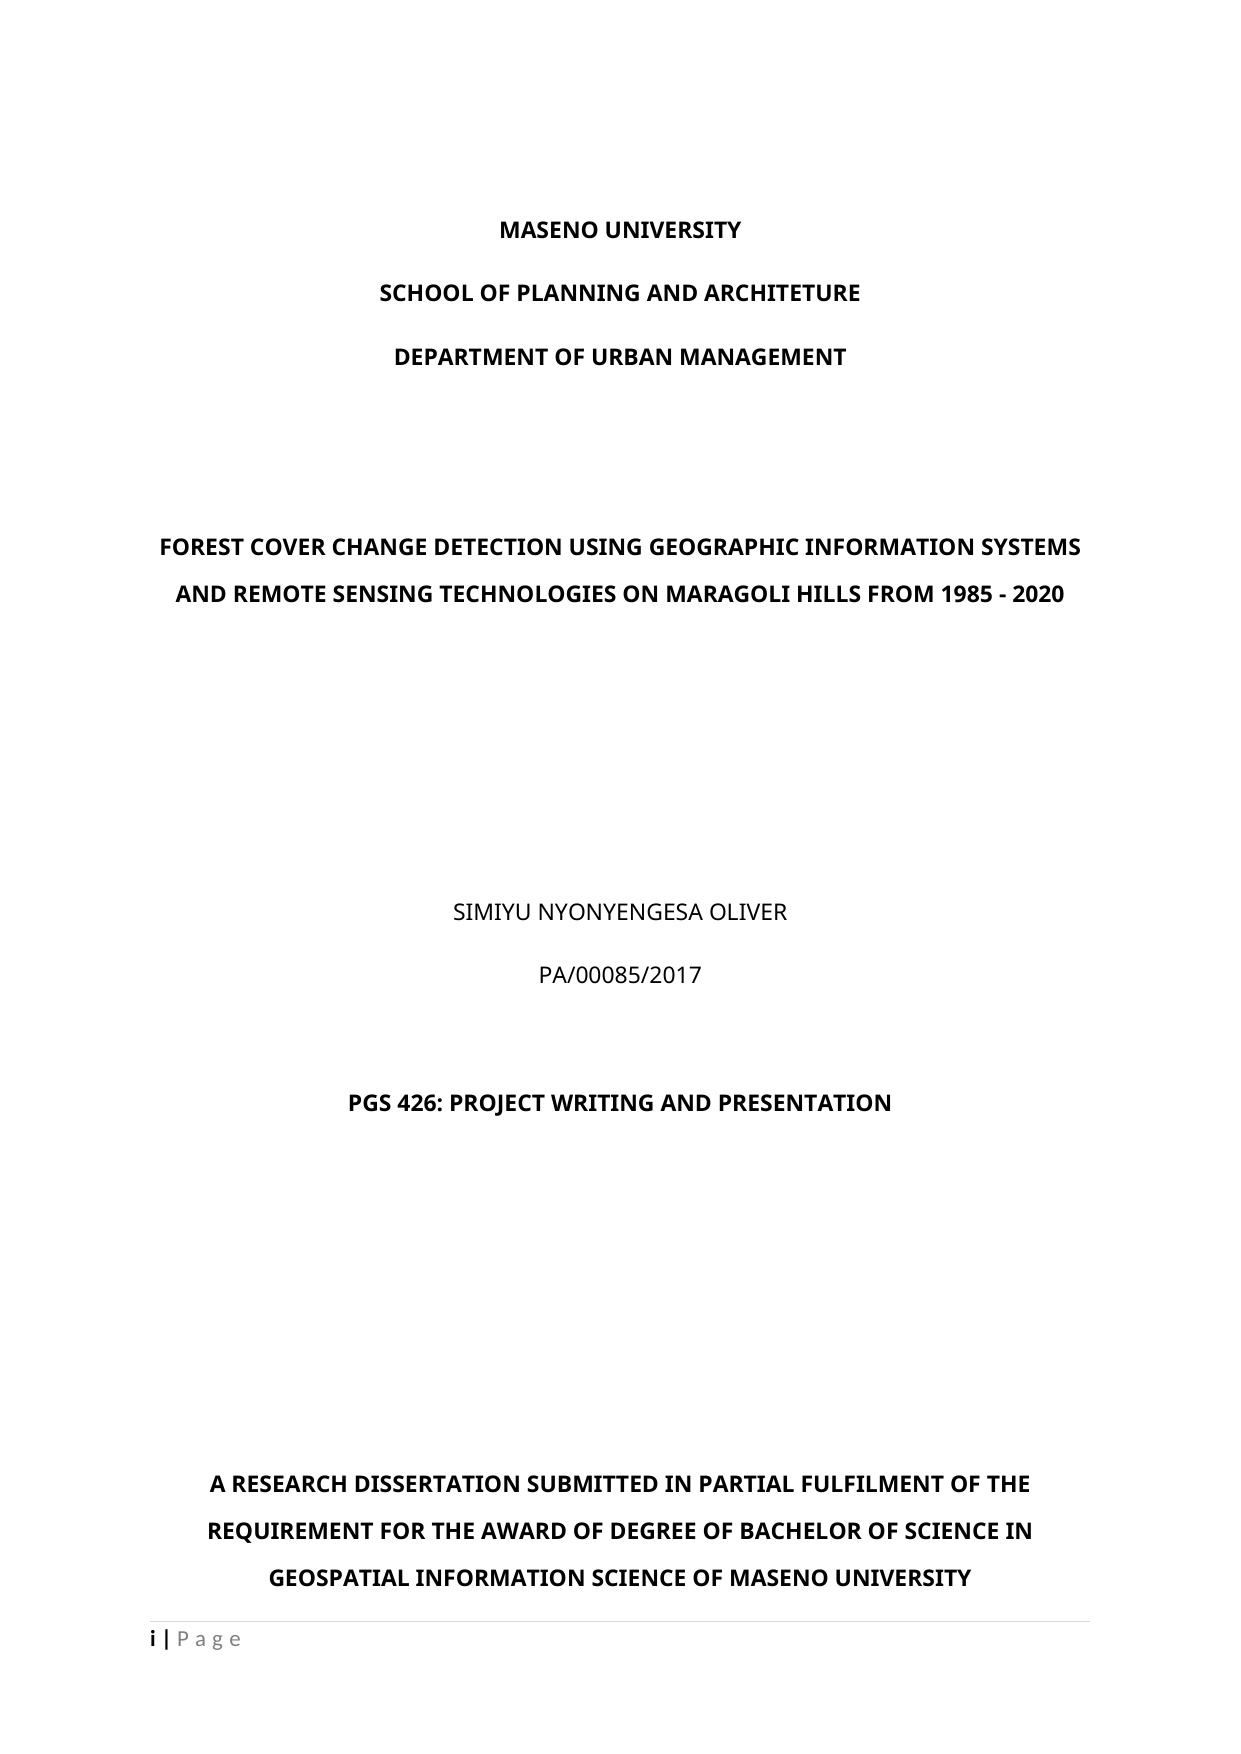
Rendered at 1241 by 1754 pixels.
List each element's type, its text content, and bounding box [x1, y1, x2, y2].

text FOREST COVER CHANGE DETECTION USING GEOGRAPHIC INFORMATION SYSTEMS AND REMOTE SENSING TECHNOLOGIES ON MARAGOLI HILLS FROM 1985 - 2020 [150, 531, 1090, 609]
text A RESEARCH DISSERTATION SUBMITTED IN PARTIAL FULFILMENT OF THE REQUIREMENT FOR THE AWARD OF DEGREE OF BACHELOR OF SCIENCE IN GEOSPATIAL INFORMATION SCIENCE OF MASENO UNIVERSITY [150, 1468, 1090, 1593]
text SCHOOL OF PLANNING AND ARCHITETURE [150, 277, 1090, 308]
text DEPARTMENT OF URBAN MANAGEMENT [150, 341, 1090, 372]
text SIMIYU NYONYENGESA OLIVER [150, 896, 1090, 927]
text PA/00085/2017 [150, 959, 1090, 991]
text PGS 426: PROJECT WRITING AND PRESENTATION [150, 1086, 1090, 1118]
text MASENO UNIVERSITY [150, 213, 1090, 245]
